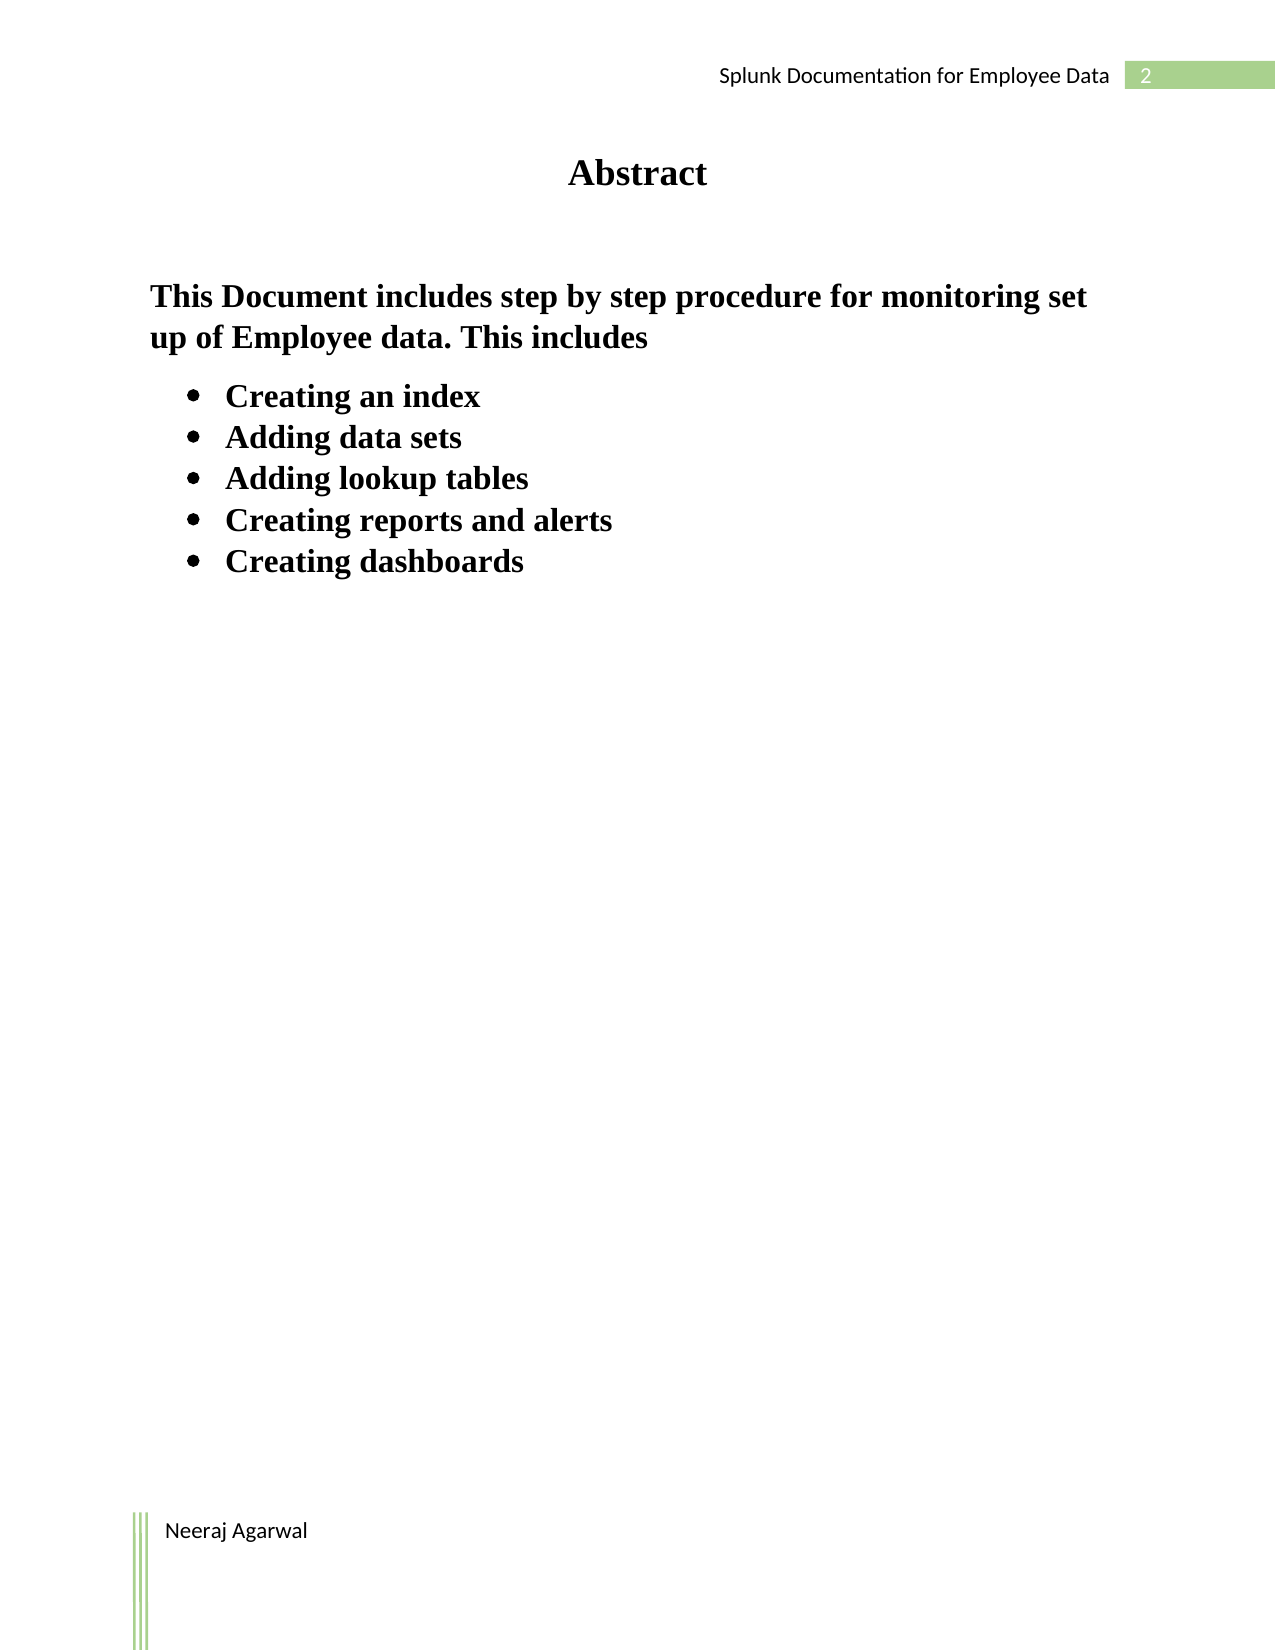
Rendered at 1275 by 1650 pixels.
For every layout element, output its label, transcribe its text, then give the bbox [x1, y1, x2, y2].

list Adding data sets [187, 417, 1125, 456]
list Adding lookup tables [187, 458, 1125, 497]
list Creating dashboards [187, 541, 1125, 579]
list Creating reports and alerts [187, 500, 1125, 538]
list Creating an index [187, 376, 1125, 414]
text This Document includes step by step procedure for monitoring set up of Employee data. This includes [150, 276, 1125, 356]
text Abstract [150, 150, 1125, 193]
